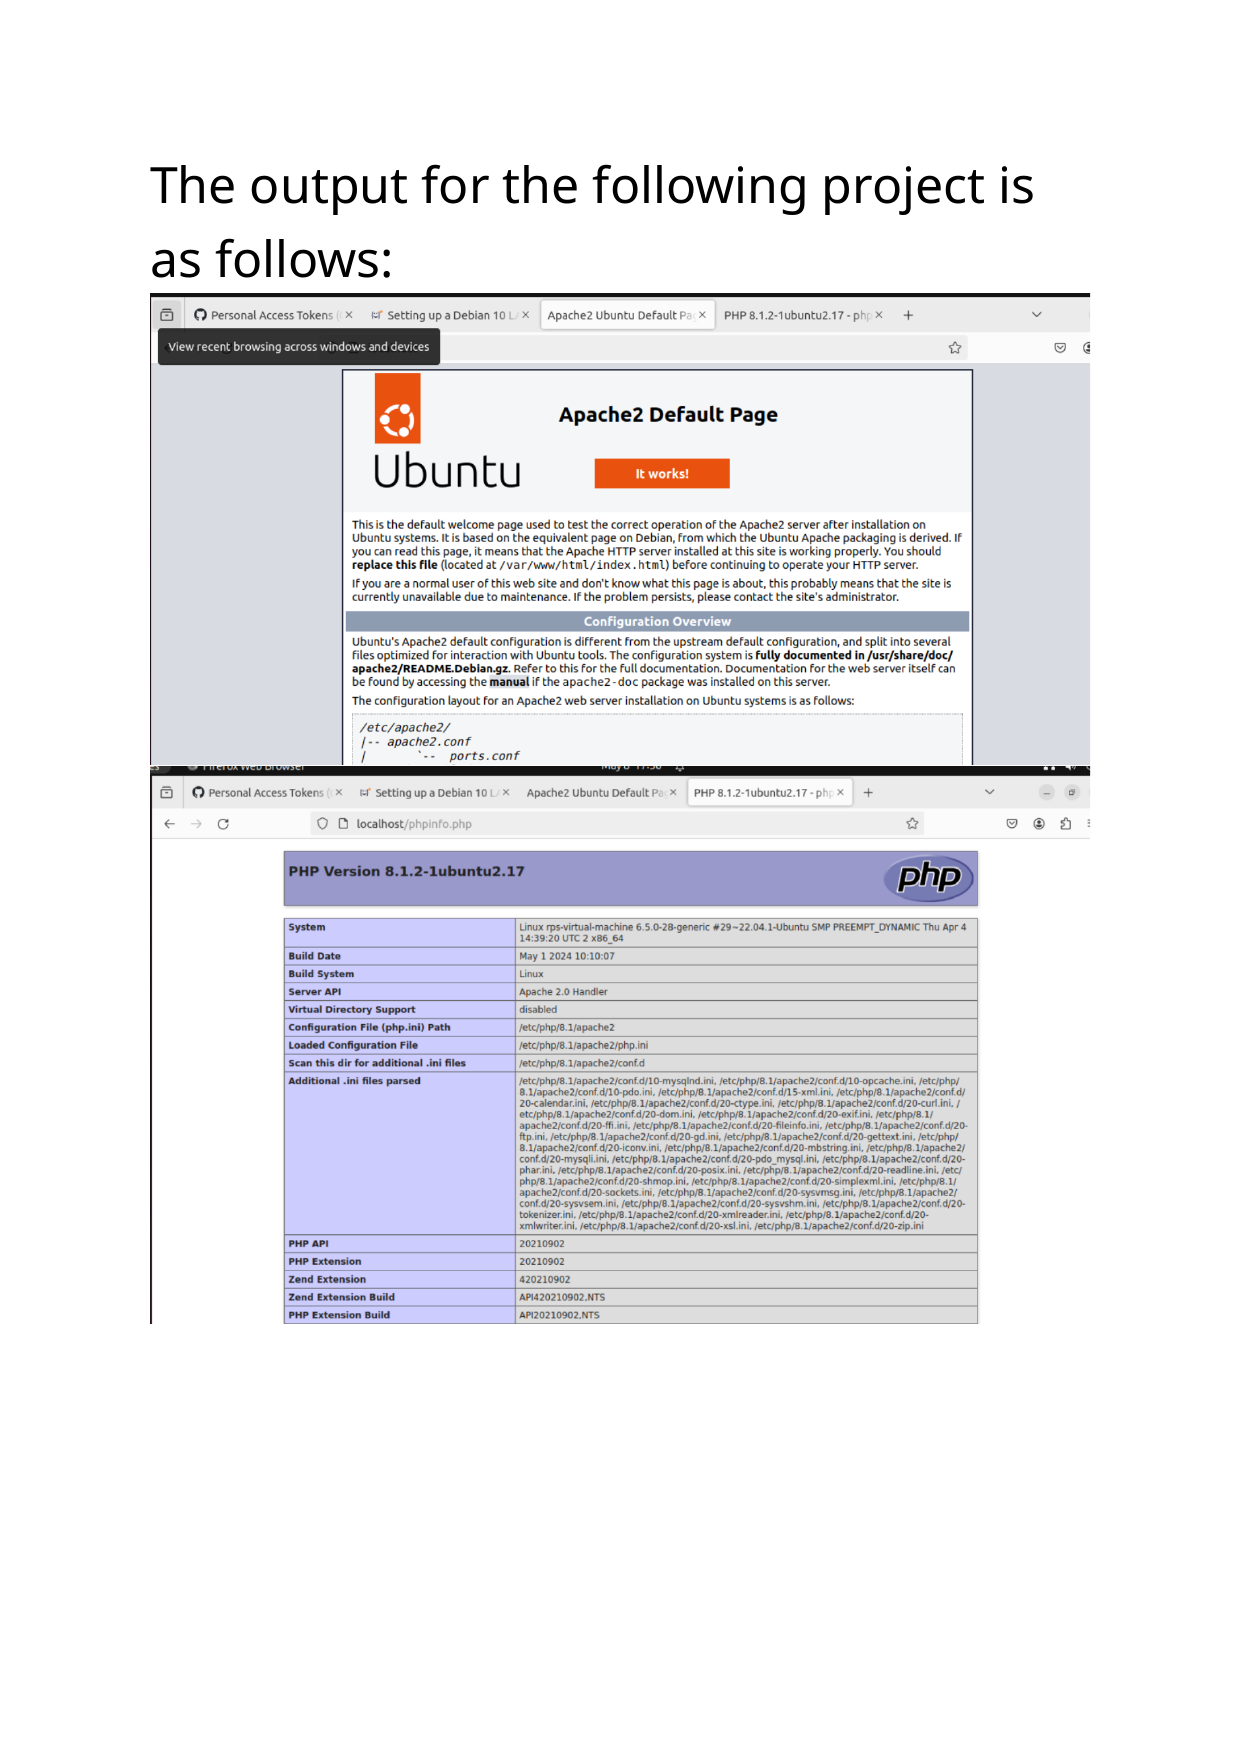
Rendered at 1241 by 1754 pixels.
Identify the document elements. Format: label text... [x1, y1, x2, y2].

text The output for the following project is as follows: [150, 150, 1090, 293]
picture [150, 293, 1091, 765]
picture [150, 766, 1091, 1324]
